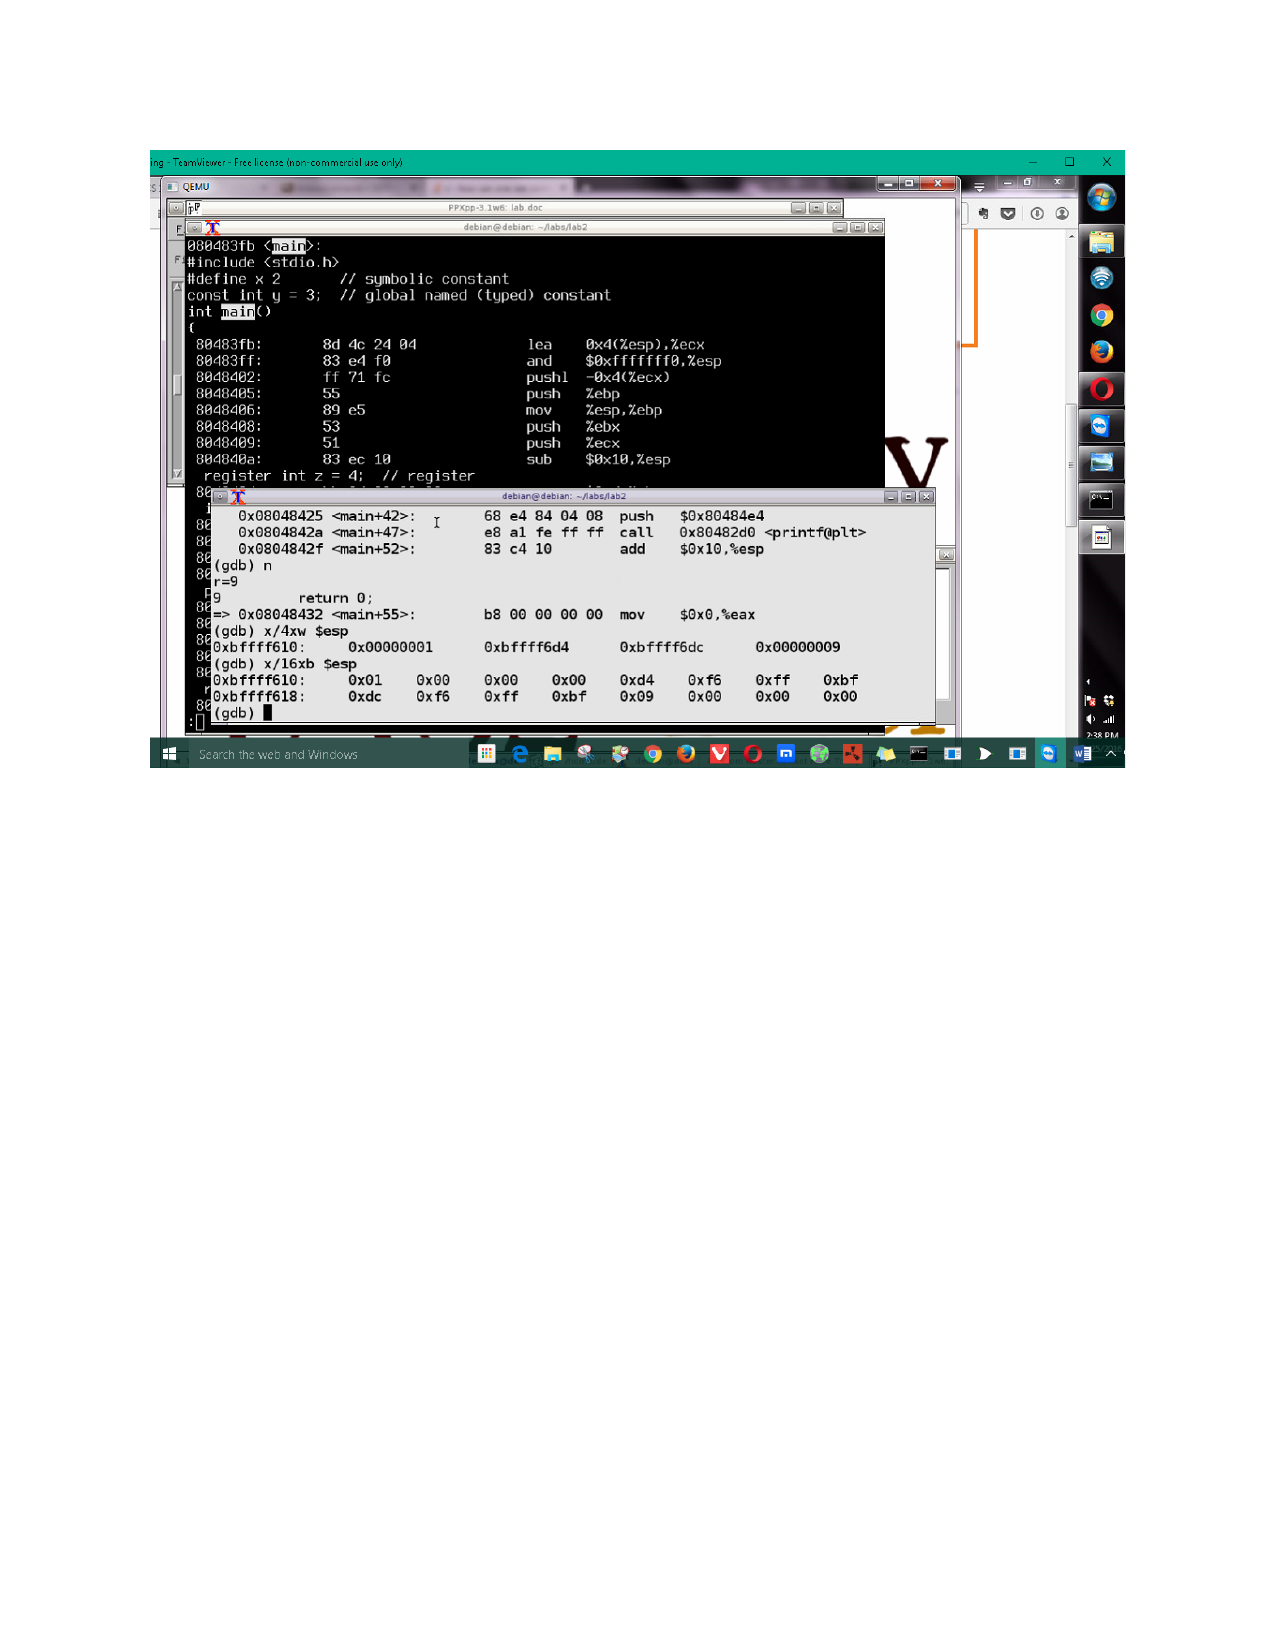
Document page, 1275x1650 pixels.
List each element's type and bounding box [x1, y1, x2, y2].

picture [150, 150, 1125, 768]
